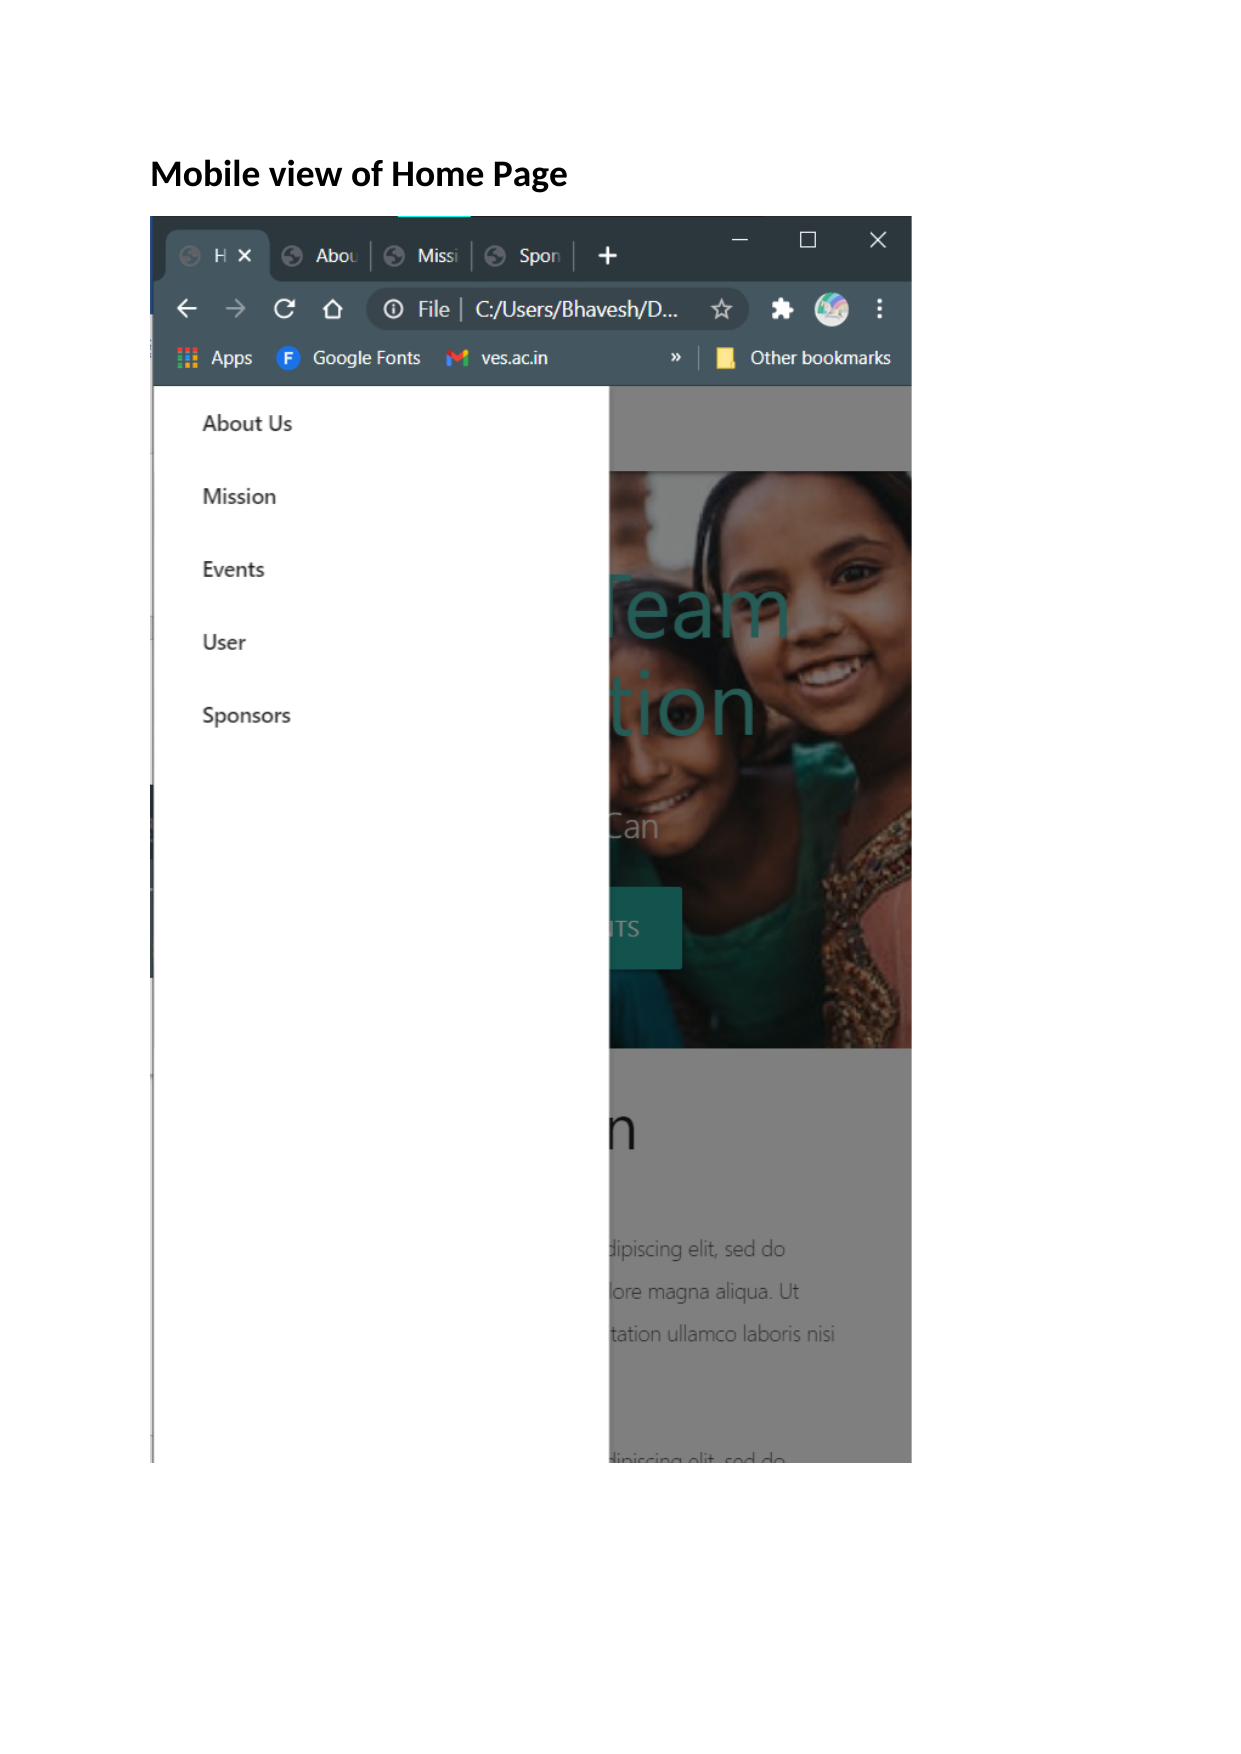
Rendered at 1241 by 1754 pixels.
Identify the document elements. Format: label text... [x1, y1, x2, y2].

text Mobile view of Home Page [150, 150, 1090, 196]
picture [150, 216, 912, 1463]
